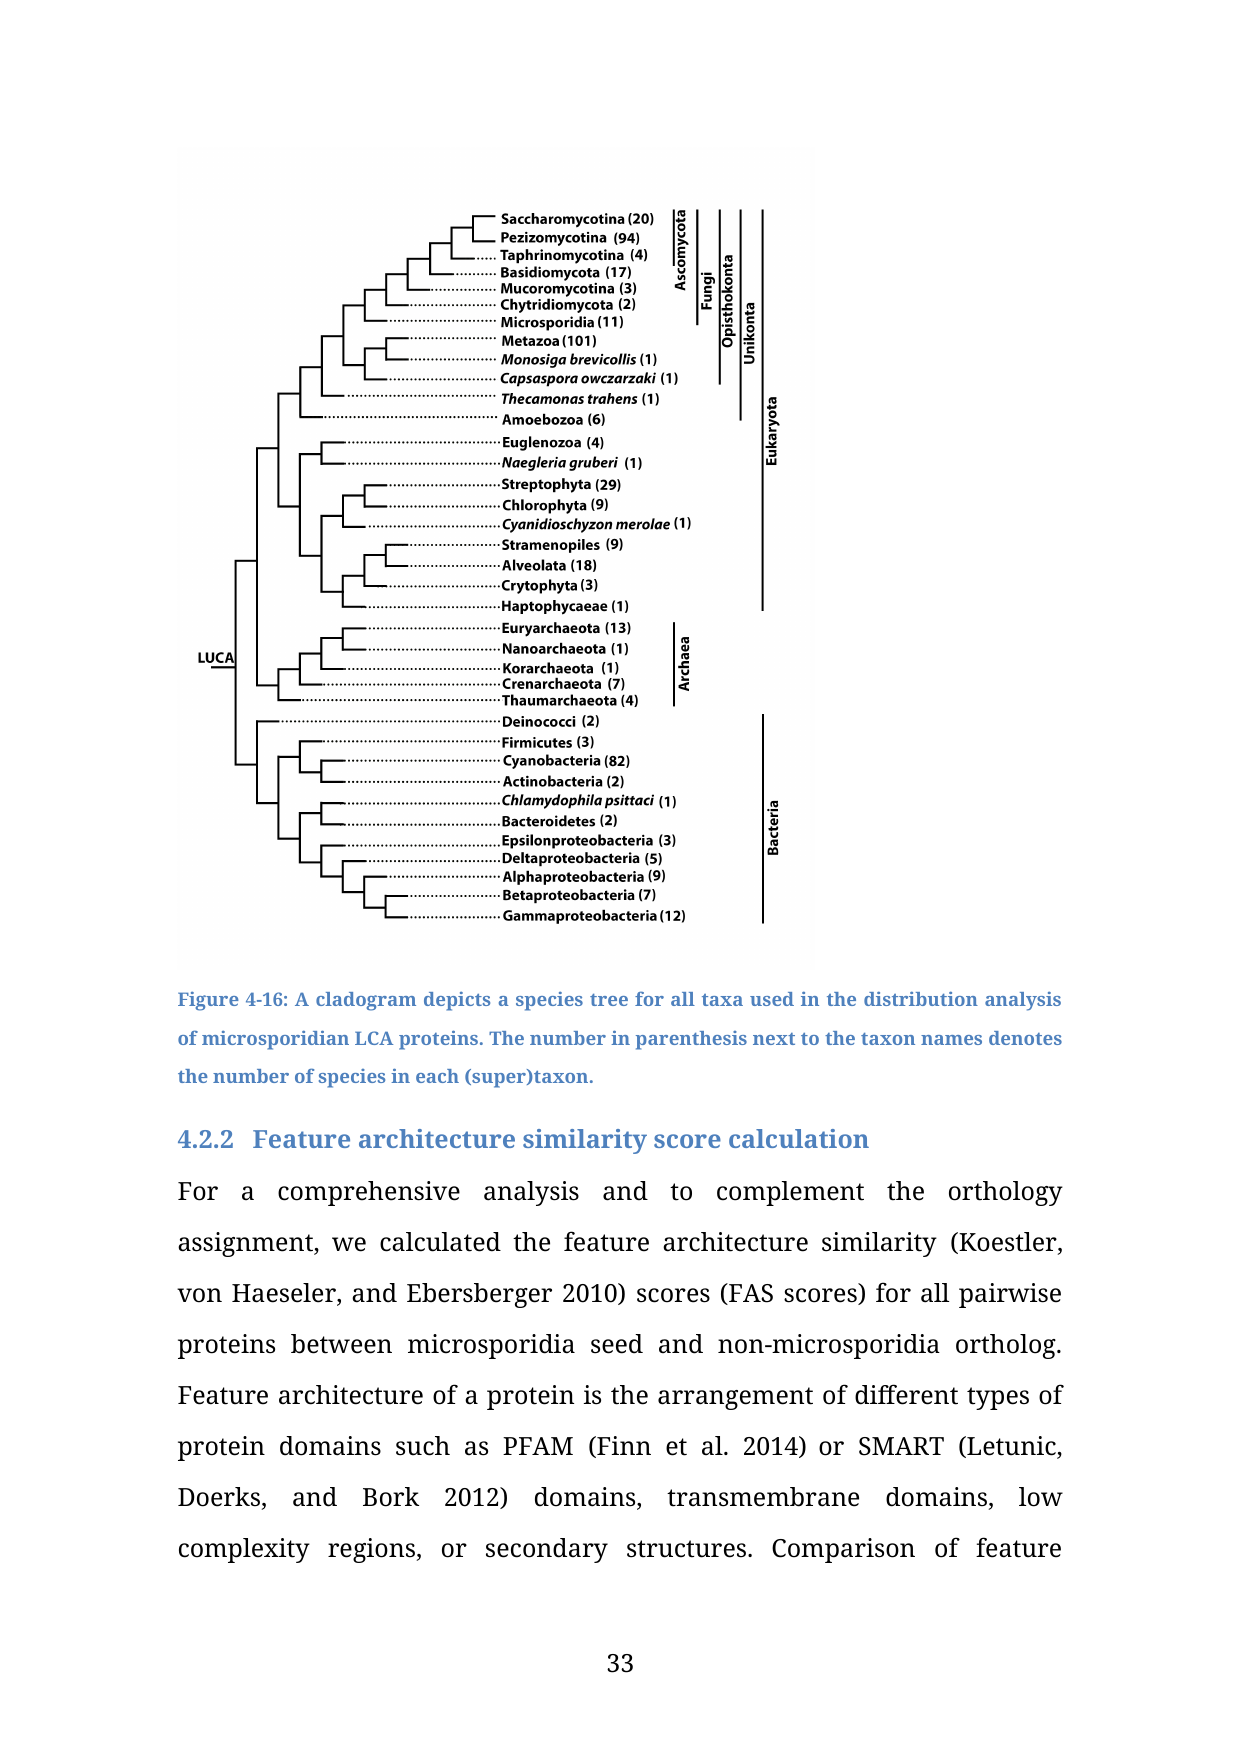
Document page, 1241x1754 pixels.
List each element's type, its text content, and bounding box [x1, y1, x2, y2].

subtitle Feature architecture similarity score calculation [177, 1122, 1063, 1156]
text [177, 1173, 1063, 1564]
picture [177, 147, 815, 970]
